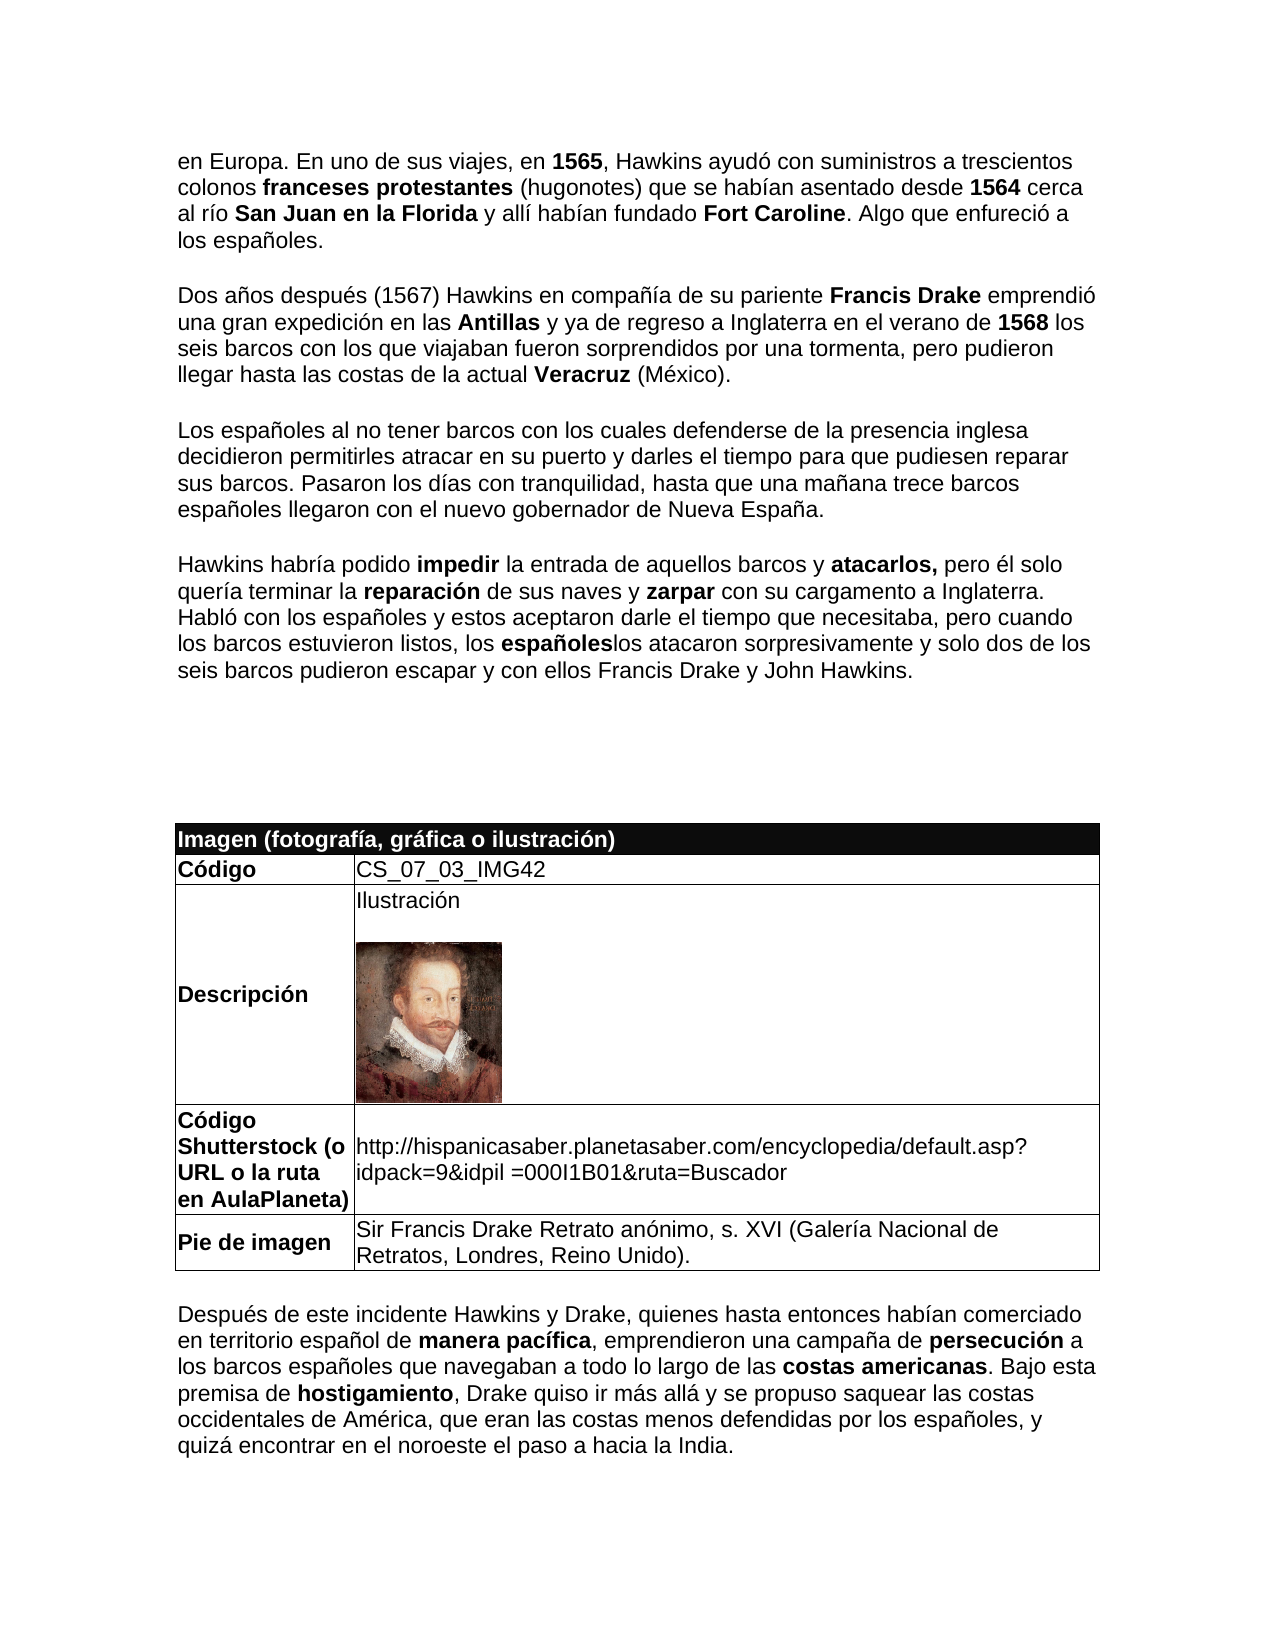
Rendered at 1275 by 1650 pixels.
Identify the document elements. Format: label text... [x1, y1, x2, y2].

table_cell Código Shutterstock (o URL o la ruta en AulaPlaneta) [176, 1105, 354, 1213]
table_cell CS_07_03_IMG42 [355, 855, 1099, 884]
table_cell Código [176, 855, 354, 884]
table_cell Pie de imagen [176, 1215, 354, 1270]
text Después de este incidente Hawkins y Drake, quienes hasta entonces habían comerciado en territorio español de manera pacífica, emprendieron una campaña de persecución a los barcos españoles que navegaban a todo lo largo de las costas americanas. Bajo esta premisa de hostigamiento, Drake quiso ir más allá y se propuso saquear las costas occidentales de América, que eran las costas menos defendidas por los españoles, y quizá encontrar en el noroeste el paso a hacia la India. [177, 1301, 1098, 1459]
text Dos años después (1567) Hawkins en compañía de su pariente Francis Drake emprendió una gran expedición en las Antillas y ya de regreso a Inglaterra en el verano de 1568 los seis barcos con los que viajaban fueron sorprendidos por una tormenta, pero pudieron llegar hasta las costas de la actual Veracruz (México). [177, 282, 1098, 388]
text Los españoles al no tener barcos con los cuales defenderse de la presencia inglesa decidieron permitirles atracar en su puerto y darles el tiempo para que pudiesen reparar sus barcos. Pasaron los días con tranquilidad, hasta que una mañana trece barcos españoles llegaron con el nuevo gobernador de Nueva España. [177, 417, 1098, 522]
table_cell Sir Francis Drake Retrato anónimo, s. XVI (Galería Nacional de Retratos, Londres, Reino Unido). [355, 1215, 1099, 1270]
text Hawkins habría podido impedir la entrada de aquellos barcos y atacarlos, pero él solo quería terminar la reparación de sus naves y zarpar con su cargamento a Inglaterra. Habló con los españoles y estos aceptaron darle el tiempo que necesitaba, pero cuando los barcos estuvieron listos, los españoleslos atacaron sorpresivamente y solo dos de los seis barcos pudieron escapar y con ellos Francis Drake y John Hawkins. [177, 551, 1098, 683]
table_header Imagen (fotografía, gráfica o ilustración) [176, 824, 1099, 854]
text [177, 148, 1098, 253]
table_cell Descripción [176, 885, 354, 1104]
picture [355, 942, 502, 1103]
table_cell Ilustración [355, 885, 1099, 1104]
table_cell http://hispanicasaber.planetasaber.com/encyclopedia/default.asp?idpack=9&idpil =000I1B01&ruta=Buscador [355, 1105, 1099, 1213]
